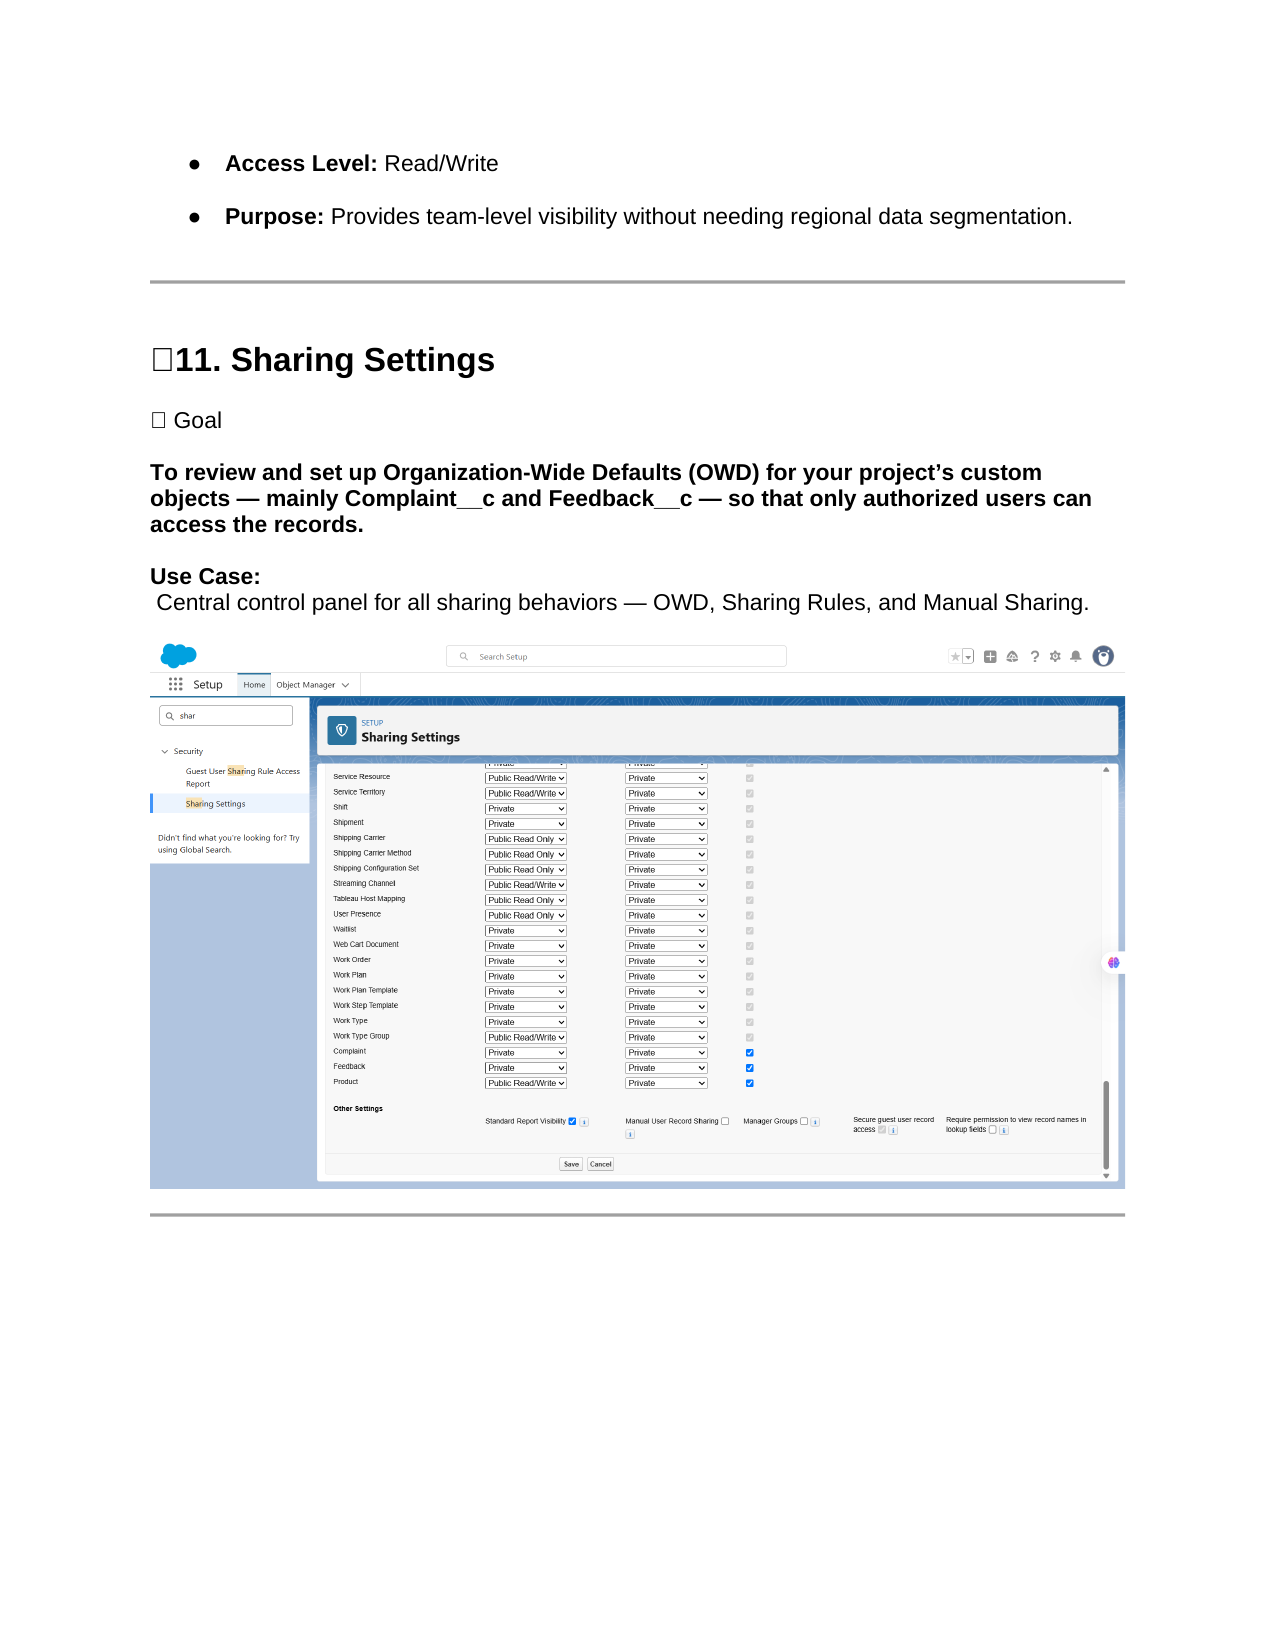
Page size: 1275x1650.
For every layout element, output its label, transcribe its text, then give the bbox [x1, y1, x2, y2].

text To review and set up Organization-Wide Defaults (OWD) for your project’s custom objects — mainly Complaint__c and Feedback__c — so that only authorized users can access the records. [150, 459, 1125, 538]
list Access Level: Read/Write [187, 150, 1125, 203]
text 🔐 Goal [150, 407, 1125, 434]
list Purpose: Provides team-level visibility without needing regional data segmentation. [187, 203, 1125, 255]
text 🔹11. Sharing Settings [150, 340, 1125, 378]
picture [150, 640, 1125, 1189]
text Use Case: Central control panel for all sharing behaviors — OWD, Sharing Rules, and Manual Sharing. [150, 563, 1125, 616]
